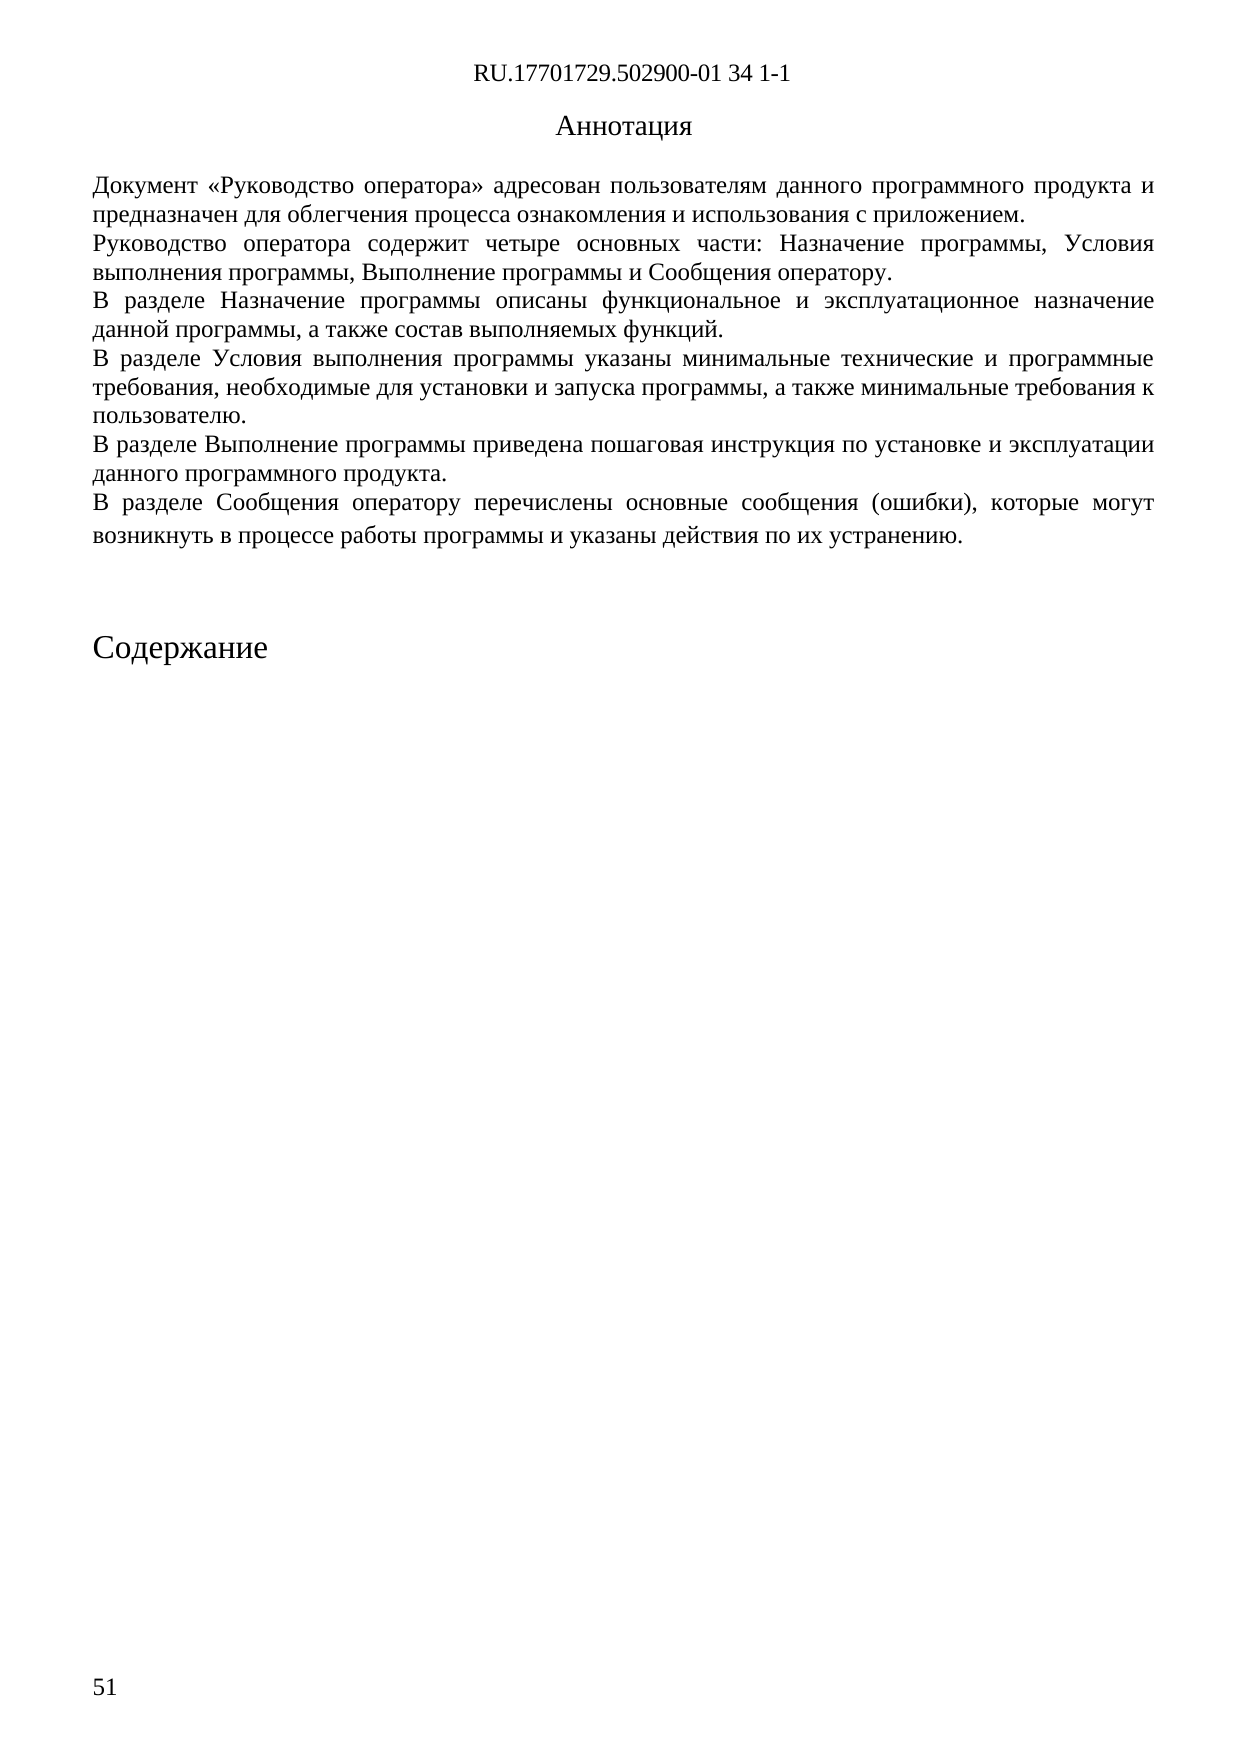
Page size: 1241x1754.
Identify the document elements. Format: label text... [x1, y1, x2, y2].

text В разделе Выполнение программы приведена пошаговая инструкция по установке и эксплуатации данного программного продукта. [92, 429, 1155, 487]
text В разделе Условия выполнения программы указаны минимальные технические и программные требования, необходимые для установки и запуска программы, а также минимальные требования к пользователю. [92, 343, 1155, 429]
text Руководство оператора содержит четыре основных части: Назначение программы, Условия выполнения программы, Выполнение программы и Сообщения оператору. [92, 228, 1155, 286]
text В разделе Назначение программы описаны функциональное и эксплуатационное назначение данной программы, а также состав выполняемых функций. [92, 286, 1155, 343]
text Документ «Руководство оператора» адресован пользователям данного программного продукта и предназначен для облегчения процесса ознакомления и использования с приложением. [92, 171, 1155, 228]
subtitle Аннотация [92, 108, 1155, 142]
text В разделе Сообщения оператору перечислены основные сообщения (ошибки), которые могут возникнуть в процессе работы программы и указаны действия по их устранению. [92, 487, 1155, 549]
